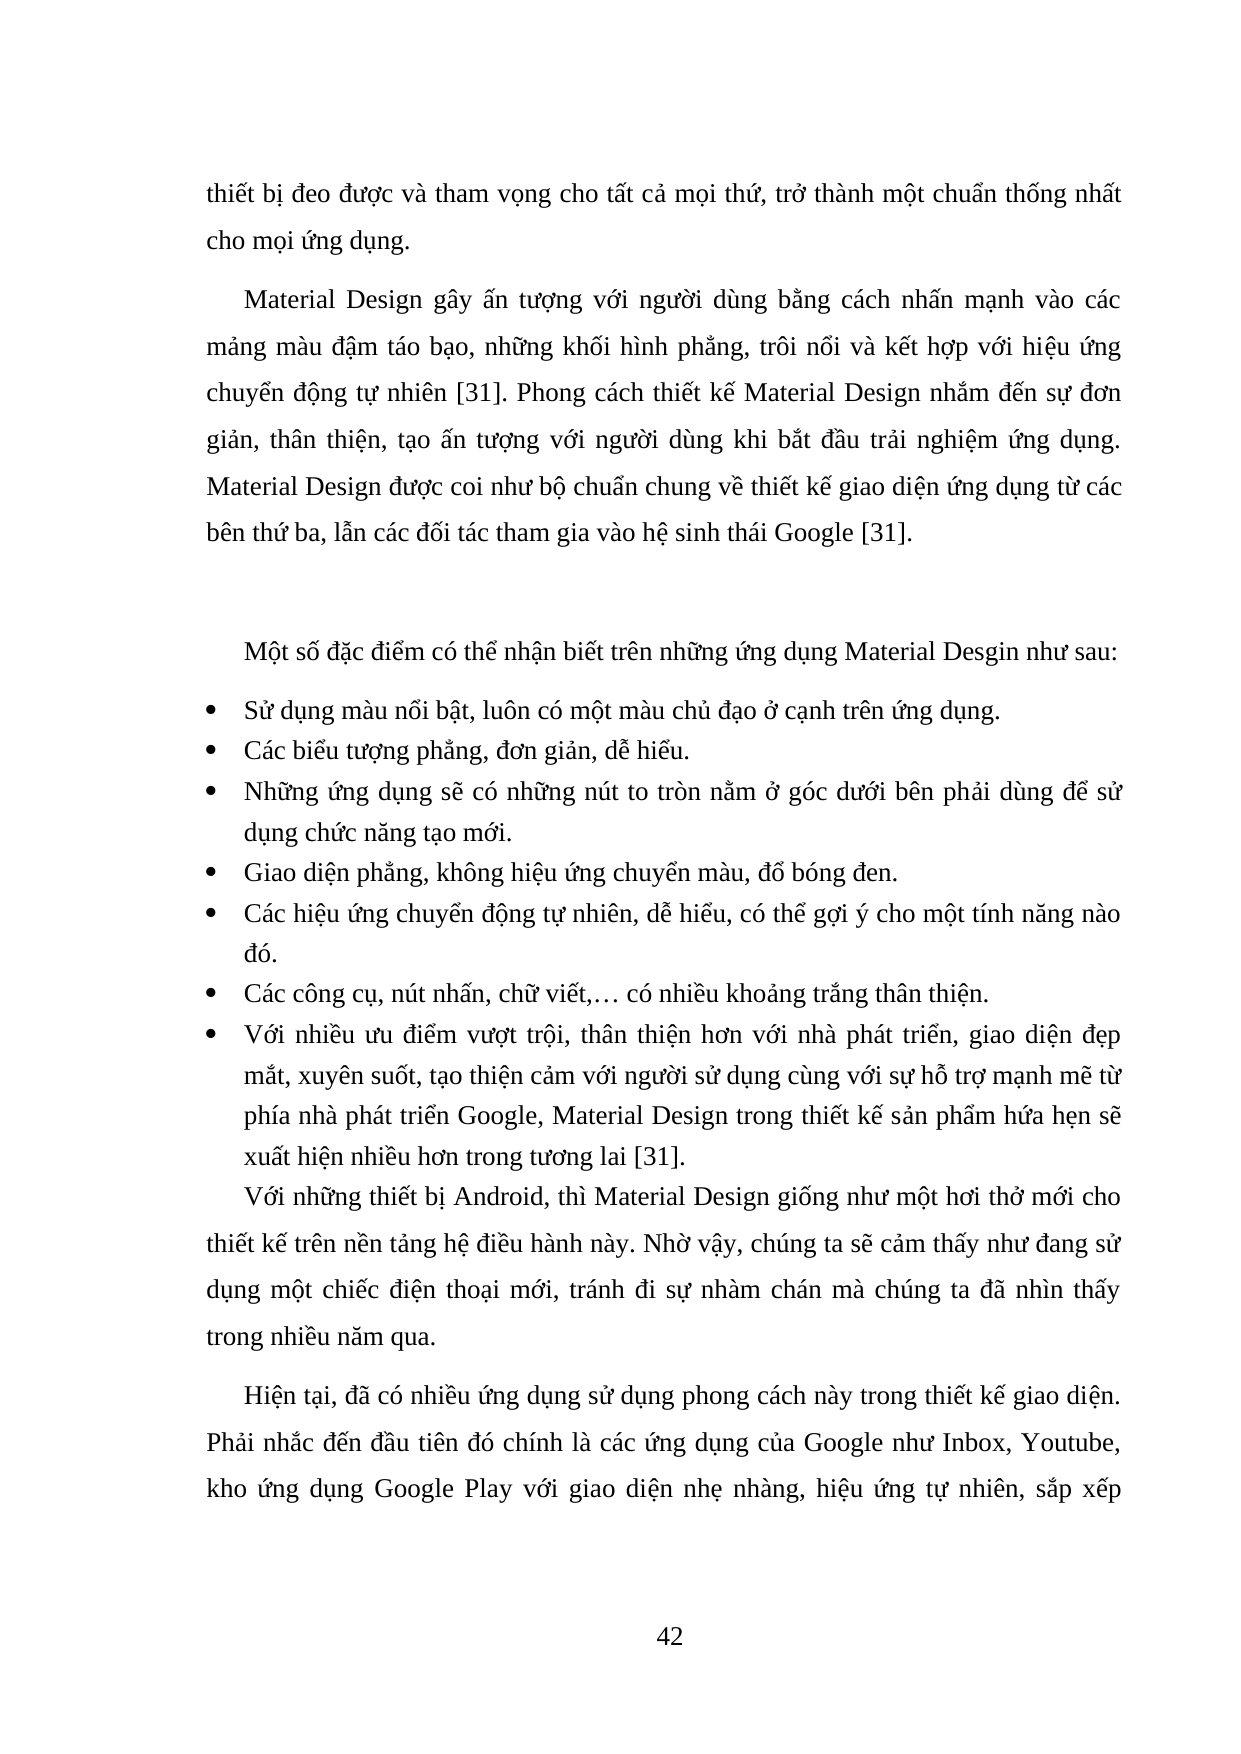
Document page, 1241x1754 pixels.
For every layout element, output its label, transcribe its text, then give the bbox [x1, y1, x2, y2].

text Sử dụng màu nổi bật, luôn có một màu chủ đạo ở cạnh trên ứng dụng. [206, 694, 1122, 725]
text Với nhiều ưu điểm vượt trội, thân thiện hơn với nhà phát triển, giao diện đẹp mắt, xuyên suốt, tạo thiện cảm với người sử dụng cùng với sự hỗ trợ mạnh mẽ từ phía nhà phát triển Google, Material Design trong thiết kế sản phẩm hứa hẹn sẽ xuất hiện nhiều hơn trong tương lai. [206, 1018, 1122, 1171]
text Những ứng dụng sẽ có những nút to tròn nằm ở góc dưới bên phải dùng để sử dụng chức năng tạo mới. [206, 775, 1122, 847]
text Các hiệu ứng chuyển động tự nhiên, dễ hiểu, có thể gợi ý cho một tính năng nào đó. [206, 897, 1122, 968]
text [206, 177, 1122, 255]
text Các biểu tượng phẳng, đơn giản, dễ hiểu. [206, 734, 1122, 766]
text Một số đặc điểm có thể nhận biết trên những ứng dụng Material Desgin như sau: [206, 635, 1122, 666]
text Các công cụ, nút nhấn, chữ viết,… có nhiều khoảng trắng thân thiện. [206, 978, 1122, 1009]
text Material Design gây ấn tượng với người dùng bằng cách nhấn mạnh vào các mảng màu đậm táo bạo, những khối hình phẳng, trôi nổi và kết hợp với hiệu ứng chuyển động tự nhiên. Phong cách thiết kế Material Design nhắm đến sự đơn giản, thân thiện, tạo ấn tượng với người dùng khi bắt đầu trải nghiệm ứng dụng. Material Design được coi như bộ chuẩn chung về thiết kế giao diện ứng dụng từ các bên thứ ba, lẫn các đối tác tham gia vào hệ sinh thái Google. [206, 283, 1122, 547]
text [206, 1379, 1122, 1504]
text Giao diện phẳng, không hiệu ứng chuyển màu, đổ bóng đen. [206, 856, 1122, 887]
text Với những thiết bị Android, thì Material Design giống như một hơi thở mới cho thiết kế trên nền tảng hệ điều hành này. Nhờ vậy, chúng ta sẽ cảm thấy như đang sử dụng một chiếc điện thoại mới, tránh đi sự nhàm chán mà chúng ta đã nhìn thấy trong nhiều năm qua. [206, 1180, 1122, 1351]
